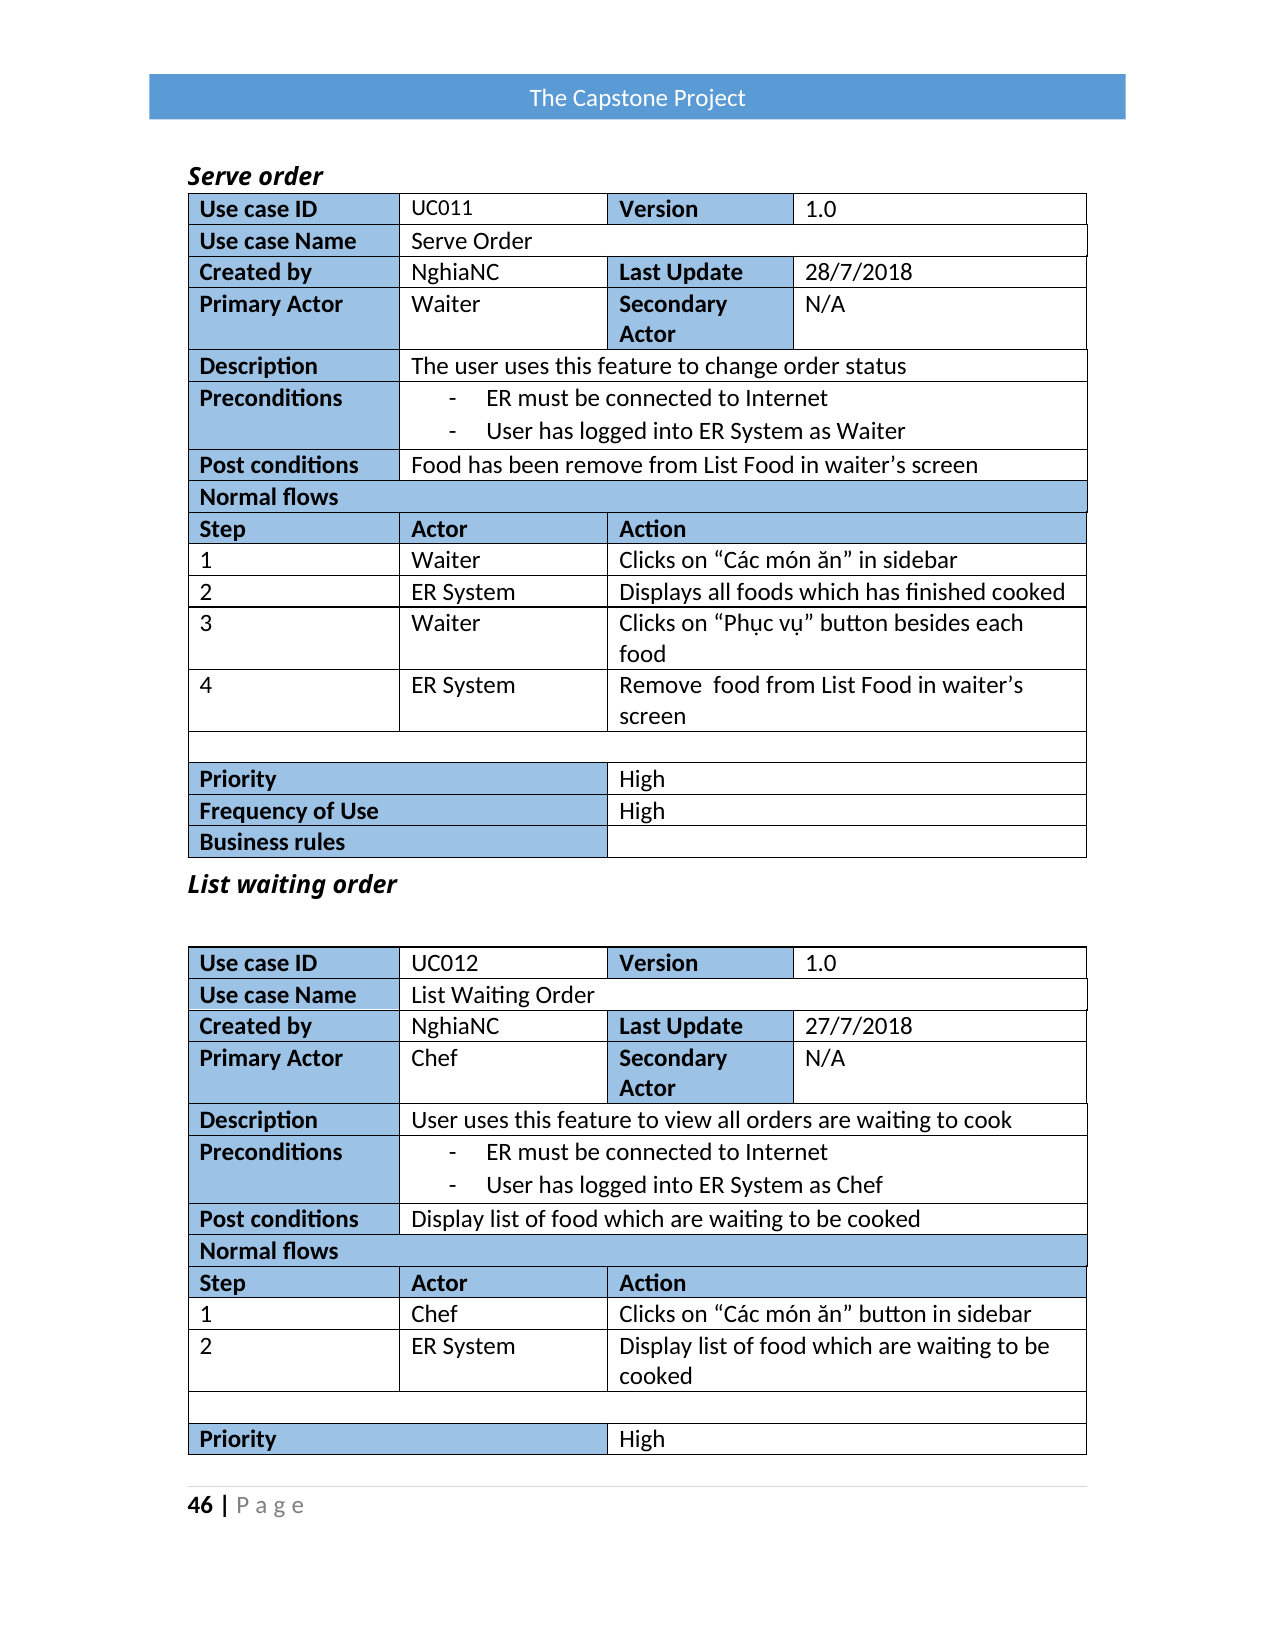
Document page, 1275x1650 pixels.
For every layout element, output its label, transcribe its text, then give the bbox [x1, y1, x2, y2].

table_cell 2 [189, 576, 399, 606]
subtitle Serve order [187, 158, 1087, 192]
table_cell High [608, 795, 1086, 825]
table_cell Chef [400, 1298, 607, 1329]
table_cell Display list of food which are waiting to be cooked [400, 1204, 1087, 1234]
table_cell Serve Order [400, 225, 1087, 256]
table_cell Waiter [400, 608, 607, 668]
table_cell High [608, 1424, 1086, 1454]
table_cell Use case Name [189, 979, 399, 1009]
table_cell Chef [400, 1042, 607, 1103]
table_cell 2 [189, 1330, 399, 1391]
table_cell Display list of food which are waiting to be cooked [608, 1330, 1086, 1391]
table_cell ER System [400, 670, 607, 731]
table_cell Post conditions [189, 450, 399, 480]
table_cell 4 [189, 670, 399, 731]
table_cell Description [189, 350, 399, 381]
table_cell ER System [400, 576, 607, 606]
table_cell List Waiting Order [400, 979, 1087, 1009]
table_cell 1 [189, 1298, 399, 1329]
table_header Version [608, 948, 793, 978]
table_cell Business rules [189, 826, 607, 857]
table_cell Priority [189, 1424, 607, 1454]
table_cell Primary Actor [189, 288, 399, 349]
table_cell Step [189, 1267, 399, 1297]
table_header 1.0 [794, 194, 1086, 224]
table_cell [608, 826, 1086, 857]
table_cell N/A [794, 1042, 1086, 1103]
table_cell Frequency of Use [189, 795, 607, 825]
table_cell [189, 732, 1086, 762]
table_cell Actor [400, 513, 607, 543]
table_cell Created by [189, 257, 399, 287]
table_header UC011 [400, 194, 607, 224]
table_cell Description [189, 1104, 399, 1135]
table_cell Clicks on “Các món ăn” in sidebar [608, 544, 1086, 575]
table_cell User uses this feature to view all orders are waiting to cook [400, 1104, 1087, 1135]
table_cell Normal flows [189, 481, 1087, 512]
table_cell ER must be connected to Internet User has logged into ER System as Waiter [400, 382, 1087, 449]
table_cell Priority [189, 763, 607, 794]
table_cell N/A [794, 288, 1086, 349]
table_cell NghiaNC [400, 1011, 607, 1041]
table_cell Food has been remove from List Food in waiter’s screen [400, 450, 1087, 480]
subtitle List waiting order [187, 866, 1087, 900]
table_cell Normal flows [189, 1235, 1087, 1266]
table_cell Actor [400, 1267, 607, 1297]
table_cell 3 [189, 608, 399, 668]
table_cell Action [608, 1267, 1086, 1297]
table_cell ER must be connected to Internet User has logged into ER System as Chef [400, 1136, 1087, 1203]
table_cell Created by [189, 1011, 399, 1041]
table_cell Post conditions [189, 1204, 399, 1234]
table_cell Last Update [608, 257, 793, 287]
table_cell Clicks on “Các món ăn” button in sidebar [608, 1298, 1086, 1329]
table_header Version [608, 194, 793, 224]
table_header 1.0 [794, 948, 1086, 978]
table_cell NghiaNC [400, 257, 607, 287]
table_header UC012 [400, 948, 607, 978]
table_cell Last Update [608, 1011, 793, 1041]
table_cell Step [189, 513, 399, 543]
table_cell Primary Actor [189, 1042, 399, 1103]
table_cell [189, 1392, 1086, 1422]
table_cell The user uses this feature to change order status [400, 350, 1087, 381]
table_header Use case ID [189, 948, 399, 978]
table_cell Remove food from List Food in waiter’s screen [608, 670, 1086, 731]
table_cell 27/7/2018 [794, 1011, 1086, 1041]
table_cell Preconditions [189, 1136, 399, 1203]
table_cell ER System [400, 1330, 607, 1391]
table_cell Use case Name [189, 225, 399, 256]
table_cell Displays all foods which has finished cooked [608, 576, 1086, 606]
table_cell Waiter [400, 288, 607, 349]
table_cell High [608, 763, 1086, 794]
table_cell 28/7/2018 [794, 257, 1086, 287]
table_cell Clicks on “Phục vụ” button besides each food [608, 608, 1086, 668]
table_cell Action [608, 513, 1086, 543]
table_header Use case ID [189, 194, 399, 224]
table_cell 1 [189, 544, 399, 575]
table_cell Secondary Actor [608, 288, 793, 349]
table_cell Preconditions [189, 382, 399, 449]
table_cell Waiter [400, 544, 607, 575]
table_cell Secondary Actor [608, 1042, 793, 1103]
